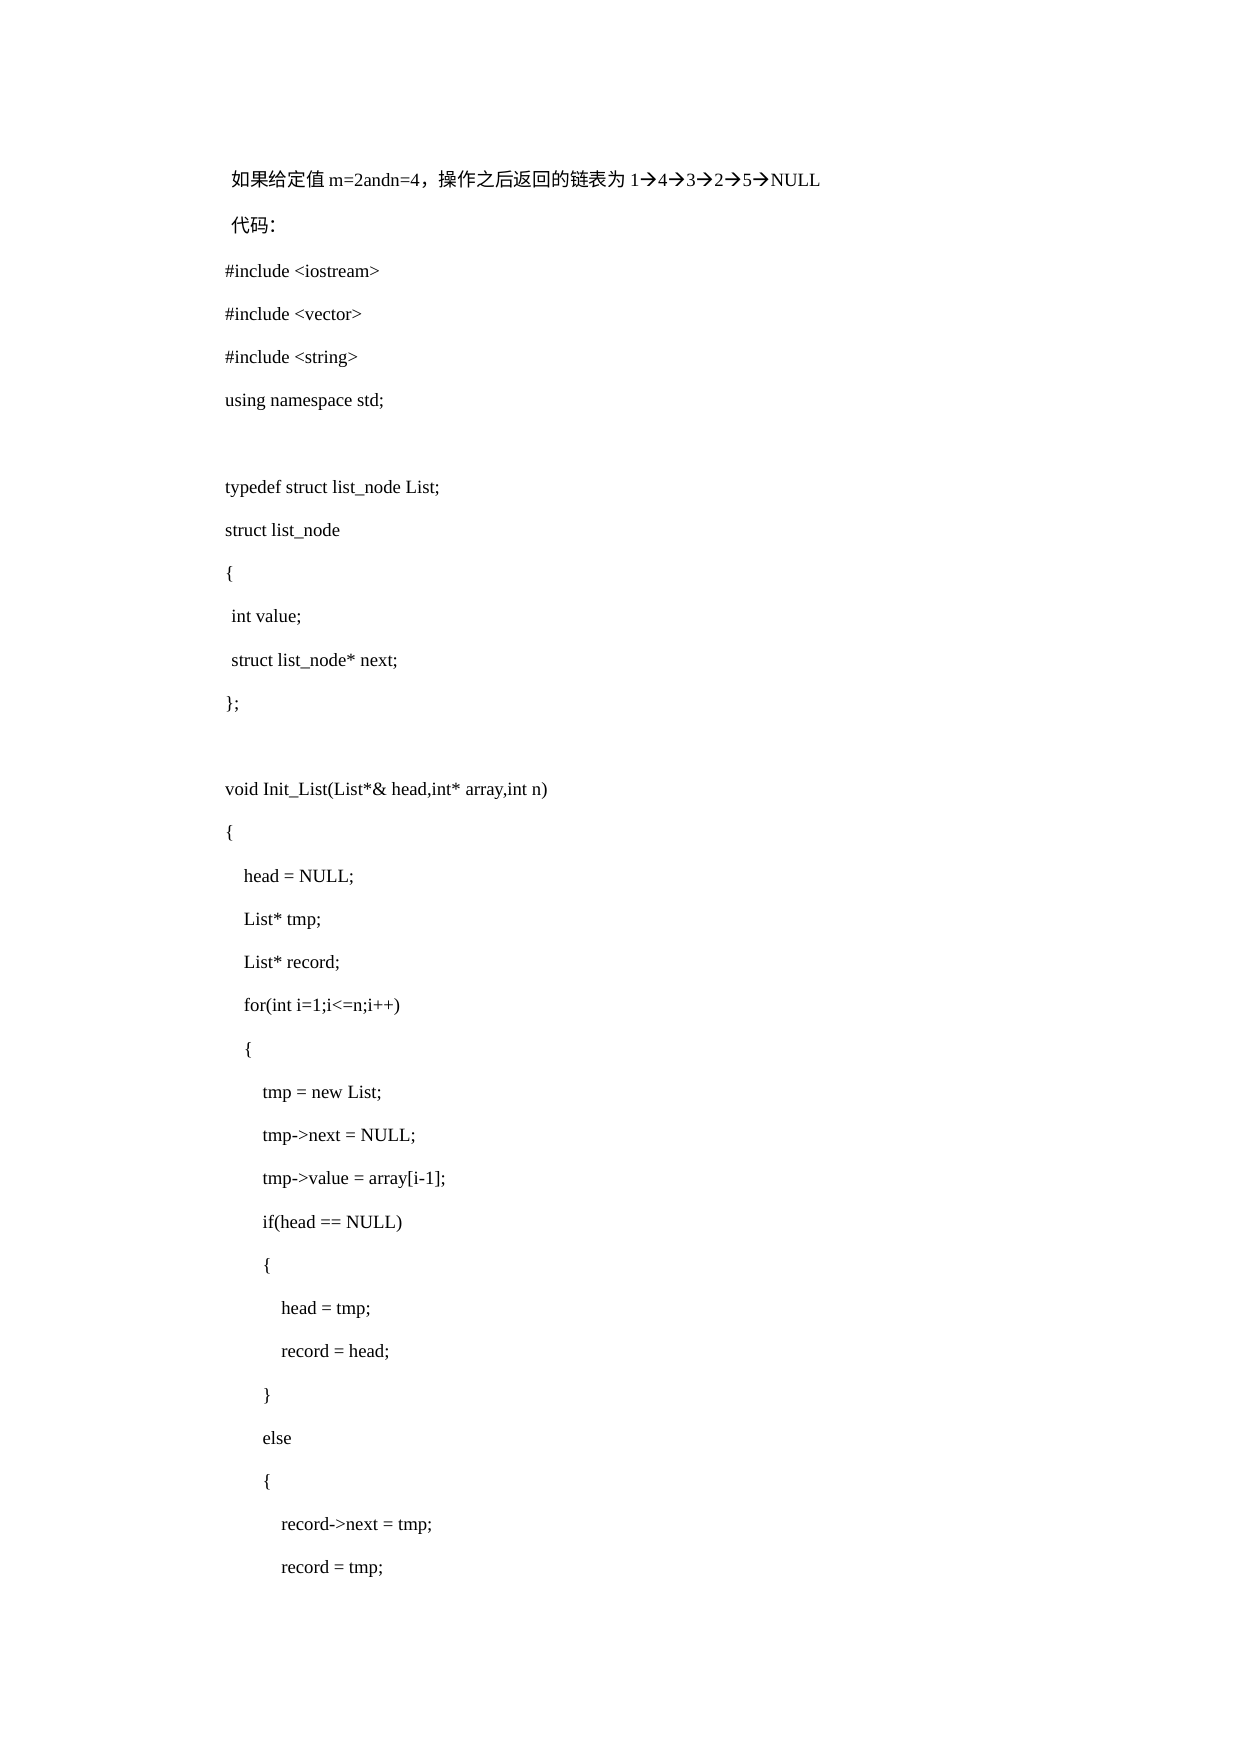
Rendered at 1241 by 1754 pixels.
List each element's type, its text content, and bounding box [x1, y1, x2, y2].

text tmp->next = NULL; [225, 1119, 1053, 1151]
text { [225, 1032, 1053, 1065]
text } [225, 1378, 1053, 1411]
text #include <vector> [225, 297, 1053, 330]
text head = NULL; [225, 859, 1053, 892]
text using namespace std; [225, 384, 1053, 416]
text }; [225, 686, 1053, 719]
text { [225, 1248, 1053, 1281]
text if(head == NULL) [225, 1205, 1053, 1238]
text List* record; [225, 946, 1053, 978]
text { [225, 557, 1053, 589]
text struct list_node [225, 513, 1053, 546]
text 代码： [187, 208, 1053, 241]
text 如果给定值m=2andn=4，操作之后返回的链表为14325NULL [187, 162, 1053, 194]
text else [225, 1421, 1053, 1454]
text record = tmp; [225, 1551, 1053, 1583]
text typedef struct list_node List; [225, 470, 1053, 503]
text int value; [225, 600, 1053, 632]
text head = tmp; [225, 1292, 1053, 1324]
text record = head; [225, 1335, 1053, 1367]
text #include <string> [225, 341, 1053, 373]
text List* tmp; [225, 902, 1053, 935]
text tmp->value = array[i-1]; [225, 1162, 1053, 1194]
text struct list_node* next; [225, 643, 1053, 676]
text tmp = new List; [225, 1075, 1053, 1108]
text #include <iostream> [225, 254, 1053, 287]
text { [225, 816, 1053, 848]
text for(int i=1;i<=n;i++) [225, 989, 1053, 1021]
text { [225, 1464, 1053, 1497]
text record->next = tmp; [225, 1508, 1053, 1540]
text void Init_List(List*& head,int* array,int n) [225, 773, 1053, 805]
